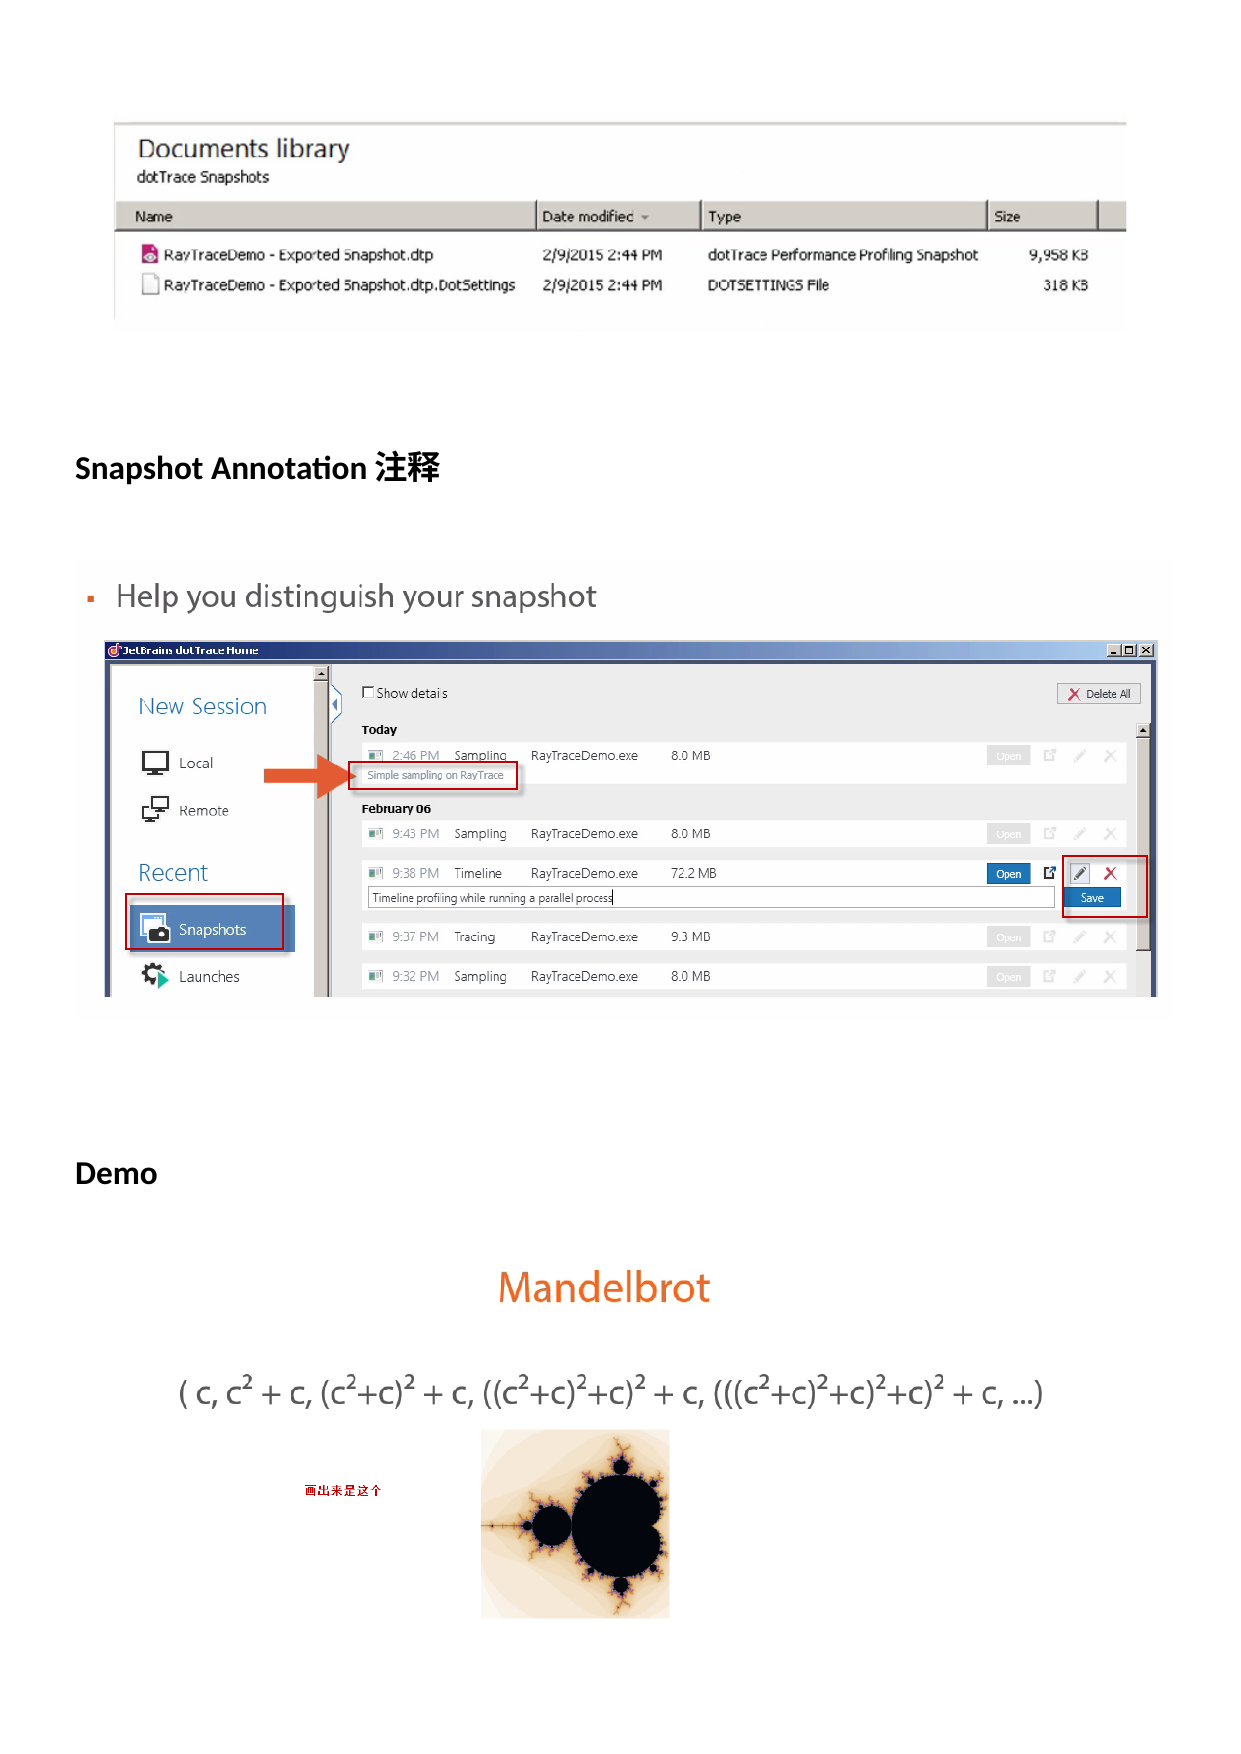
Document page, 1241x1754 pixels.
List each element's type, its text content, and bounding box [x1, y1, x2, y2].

picture [113, 113, 1127, 332]
subtitle Snapshot Annotation注释 [75, 433, 1165, 498]
picture [170, 1261, 1071, 1645]
subtitle Demo [75, 1139, 1165, 1204]
picture [75, 560, 1173, 1021]
